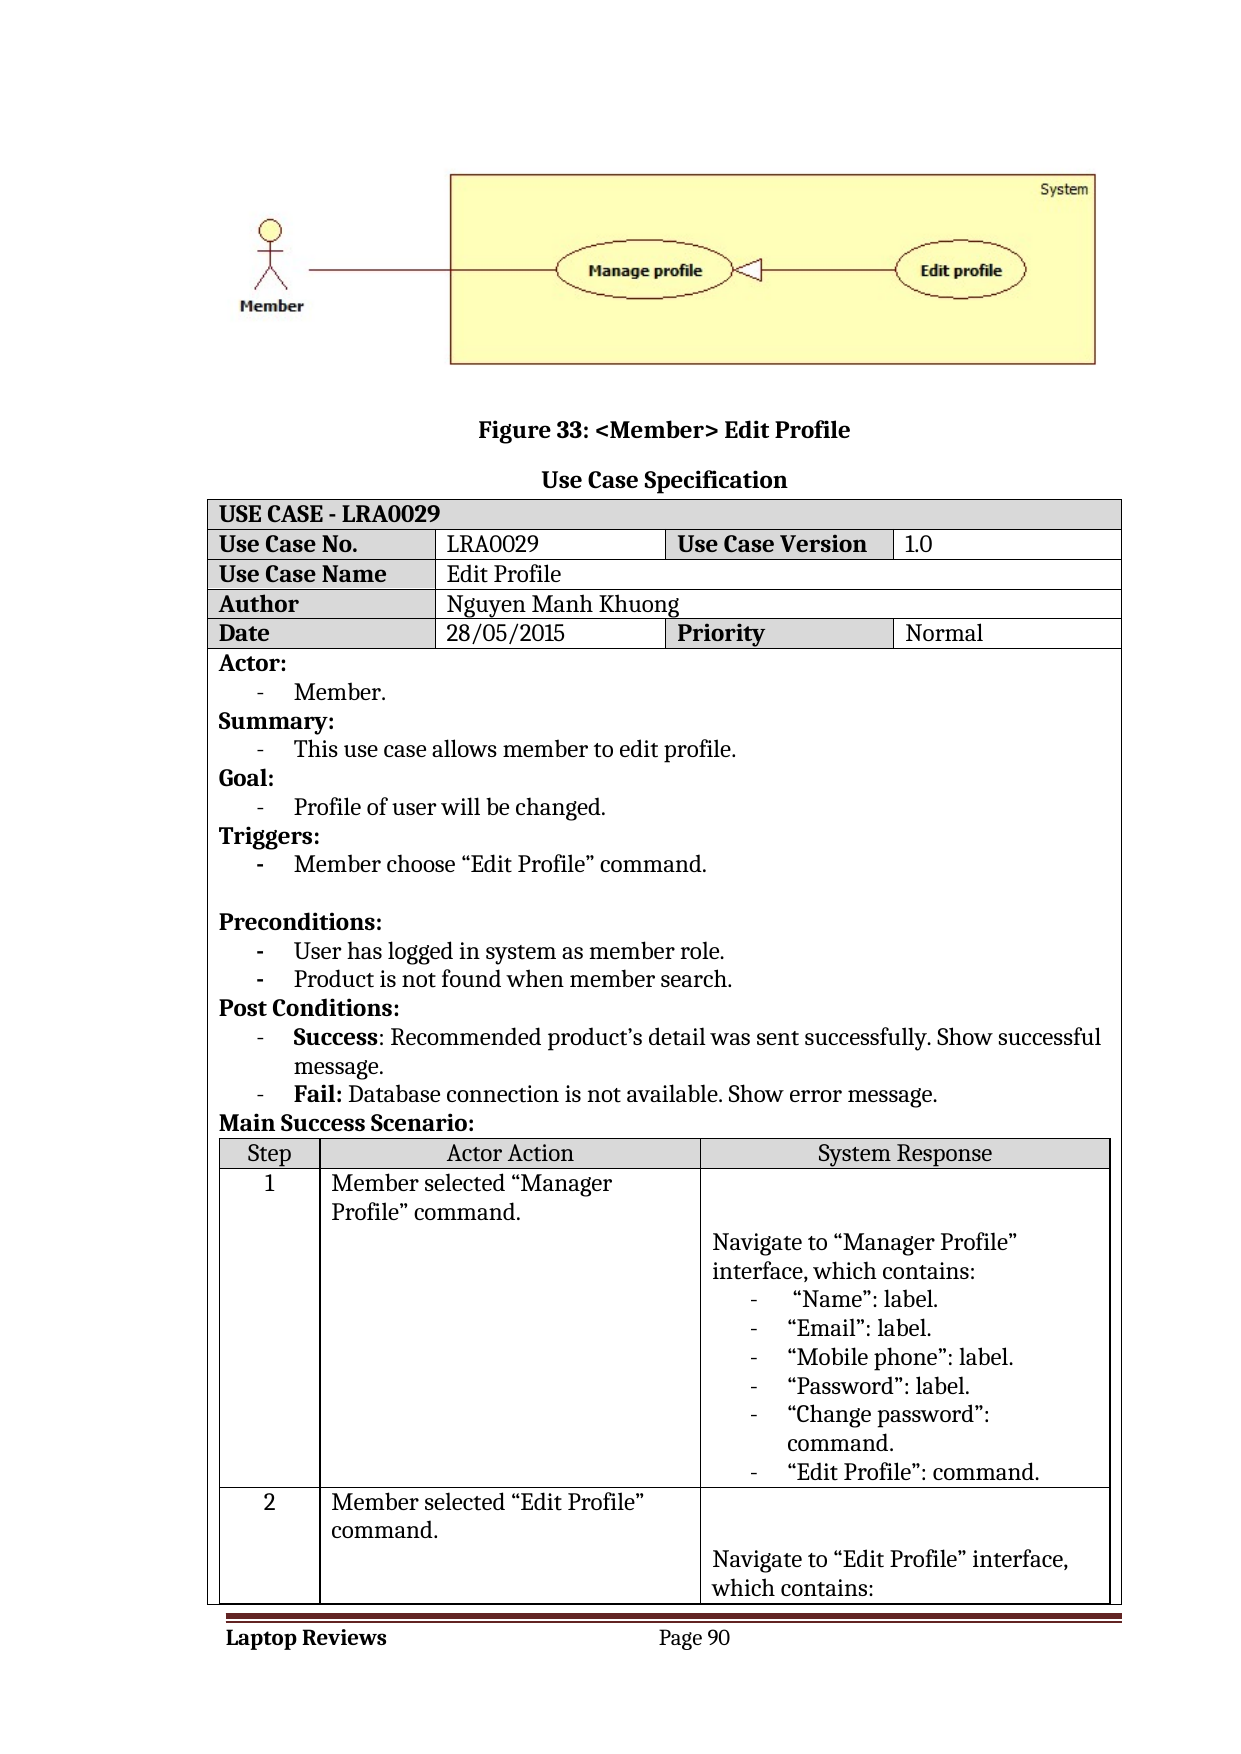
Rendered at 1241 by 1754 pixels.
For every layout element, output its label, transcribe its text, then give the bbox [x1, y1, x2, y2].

text Figure 33: <Member> Edit Profile [207, 416, 1122, 445]
picture [206, 147, 1123, 392]
table_cell Date [208, 619, 435, 648]
table_cell Use Case Version [666, 530, 893, 559]
table_cell Normal [894, 619, 1121, 648]
table_cell Use Case No. [208, 530, 435, 559]
table_header USE CASE - LRA0029 [208, 500, 1121, 529]
table_cell Edit Profile [436, 560, 1121, 588]
table_cell Use Case Name [208, 560, 435, 588]
table_cell 28/05/2015 [436, 619, 665, 648]
table_cell Nguyen Manh Khuong [436, 590, 1121, 618]
table_cell Author [208, 590, 435, 618]
subtitle Use Case Specification [207, 466, 1122, 495]
table_cell LRA0029 [436, 530, 665, 559]
table_cell 1.0 [894, 530, 1121, 559]
table_cell Priority [666, 619, 893, 648]
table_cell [208, 649, 1121, 1604]
